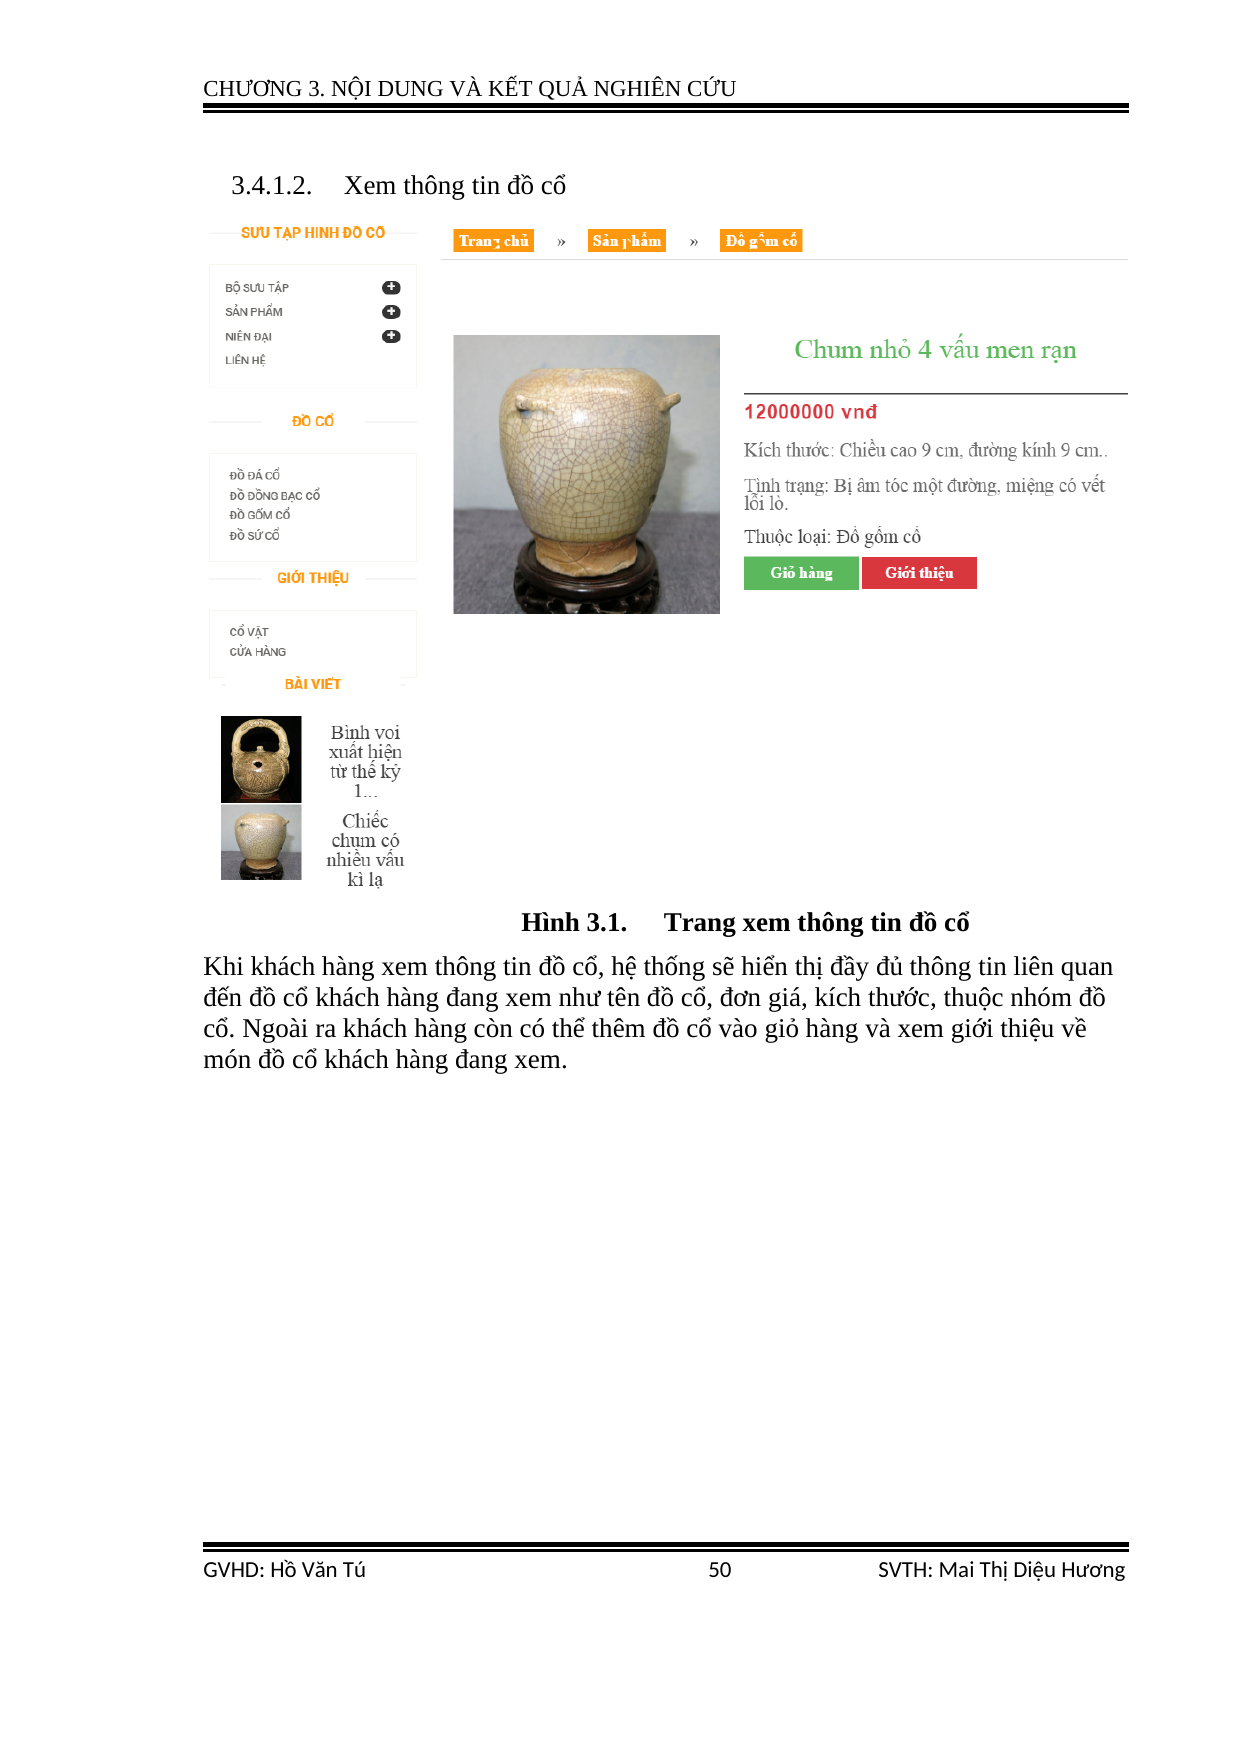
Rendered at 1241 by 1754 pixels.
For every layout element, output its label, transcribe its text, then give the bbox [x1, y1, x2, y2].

text Trang xem thông tin đồ cổ [361, 906, 1130, 937]
picture [203, 226, 1129, 889]
text Khi khách hàng xem thông tin đồ cổ, hệ thống sẽ hiển thị đầy đủ thông tin liên quan đến đồ cổ khách hàng đang xem như tên đồ cổ, đơn giá, kích thước, thuộc nhóm đồ cổ. Ngoài ra khách hàng còn có thể thêm đồ cổ vào giỏ hàng và xem giới thiệu về món đồ cổ khách hàng đang xem. [203, 950, 1129, 1074]
text Xem thông tin đồ cổ [231, 169, 1130, 200]
